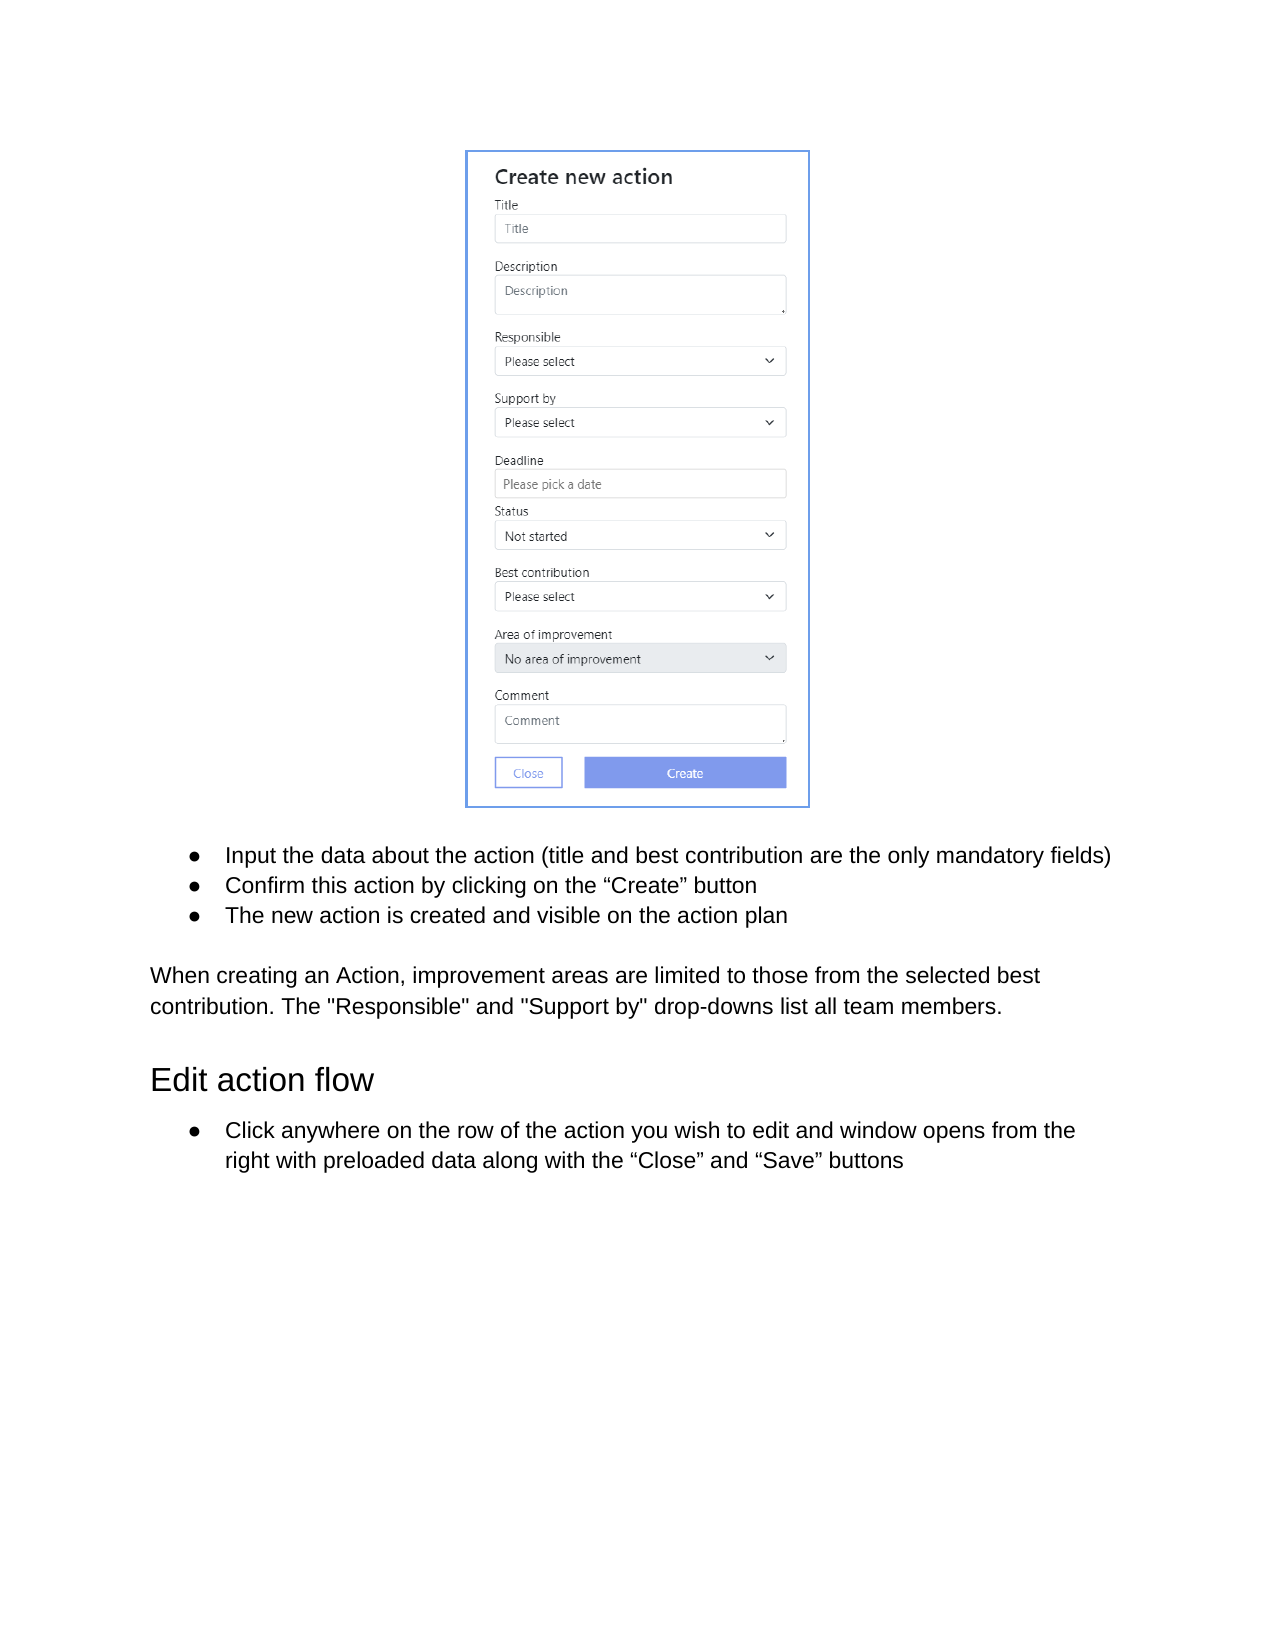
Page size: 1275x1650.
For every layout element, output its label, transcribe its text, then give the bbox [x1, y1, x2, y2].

list Input the data about the action (title and best contribution are the only mandatory fields) [187, 842, 1125, 868]
picture [468, 152, 808, 806]
list The new action is created and visible on the action plan [187, 902, 1125, 928]
list Click anywhere on the row of the action you wish to edit and window opens from the right with preloaded data along with the “Close” and “Save” buttons [187, 1117, 1125, 1174]
text When creating an Action, improvement areas are limited to those from the selected best contribution. The "Responsible" and "Support by" drop-downs list all team members. [150, 962, 1125, 1019]
list Confirm this action by clicking on the “Create” button [187, 872, 1125, 898]
subtitle Edit action flow [150, 1060, 1125, 1099]
